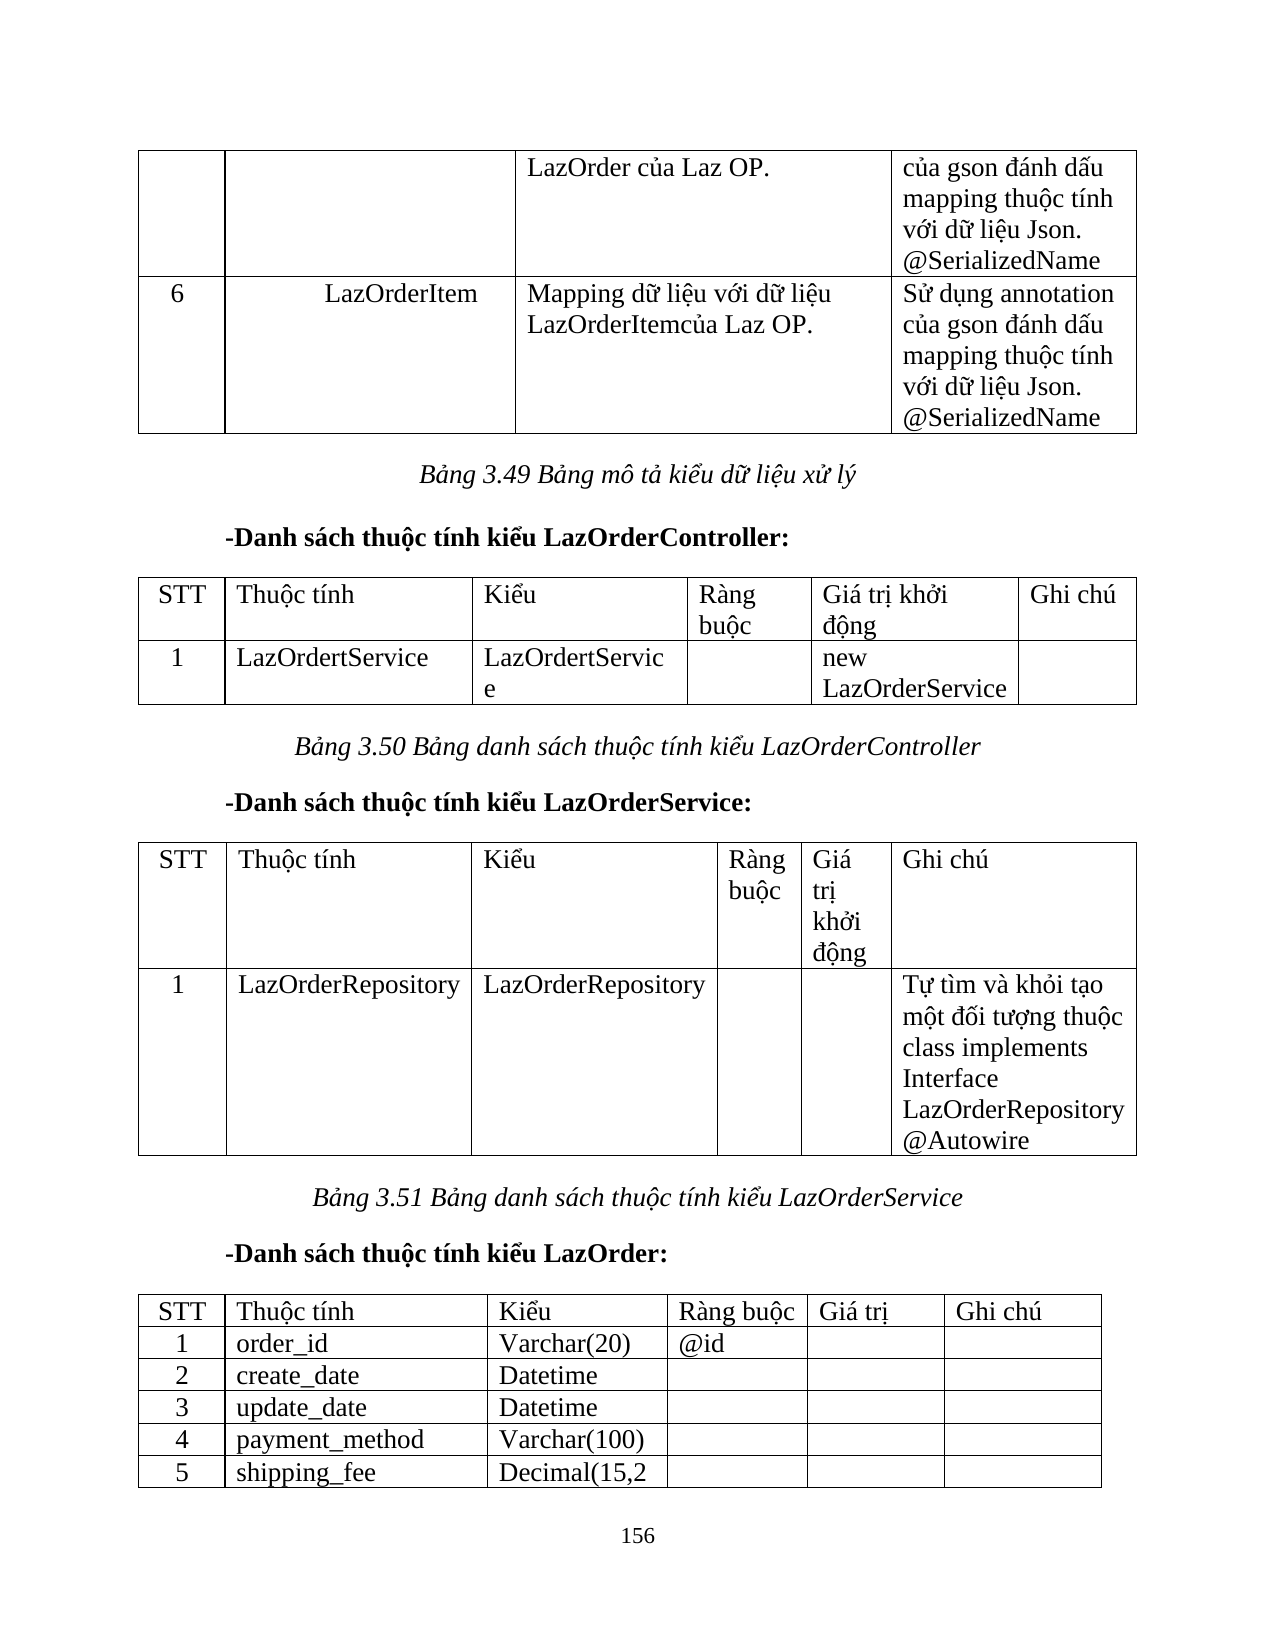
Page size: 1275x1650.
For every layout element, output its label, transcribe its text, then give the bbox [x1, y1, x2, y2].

text -Danh sách thuộc tính kiểu LazOrder: [150, 1238, 1125, 1269]
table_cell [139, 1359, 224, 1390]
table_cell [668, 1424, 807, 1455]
text -Danh sách thuộc tính kiểu LazOrderService: [150, 786, 1125, 817]
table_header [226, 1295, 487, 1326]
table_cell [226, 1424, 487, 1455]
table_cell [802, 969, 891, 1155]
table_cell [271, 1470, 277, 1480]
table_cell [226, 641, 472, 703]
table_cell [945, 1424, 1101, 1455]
text -Danh sách thuộc tính kiểu LazOrderController: [150, 521, 1125, 552]
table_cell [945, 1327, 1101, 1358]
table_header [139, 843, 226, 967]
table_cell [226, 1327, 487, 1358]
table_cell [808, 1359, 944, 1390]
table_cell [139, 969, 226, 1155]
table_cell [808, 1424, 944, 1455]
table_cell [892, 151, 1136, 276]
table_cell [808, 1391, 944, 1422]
text Bảng 3.51 Bảng danh sách thuộc tính kiểu LazOrderService [150, 1181, 1125, 1213]
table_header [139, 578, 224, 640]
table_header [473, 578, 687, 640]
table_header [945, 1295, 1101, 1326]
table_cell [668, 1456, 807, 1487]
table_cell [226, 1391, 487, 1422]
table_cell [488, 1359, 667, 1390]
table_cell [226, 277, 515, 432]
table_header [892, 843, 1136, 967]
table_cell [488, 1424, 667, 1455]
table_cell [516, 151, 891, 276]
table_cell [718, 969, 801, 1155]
text Bảng 3.50 Bảng danh sách thuộc tính kiểu LazOrderController [150, 729, 1125, 761]
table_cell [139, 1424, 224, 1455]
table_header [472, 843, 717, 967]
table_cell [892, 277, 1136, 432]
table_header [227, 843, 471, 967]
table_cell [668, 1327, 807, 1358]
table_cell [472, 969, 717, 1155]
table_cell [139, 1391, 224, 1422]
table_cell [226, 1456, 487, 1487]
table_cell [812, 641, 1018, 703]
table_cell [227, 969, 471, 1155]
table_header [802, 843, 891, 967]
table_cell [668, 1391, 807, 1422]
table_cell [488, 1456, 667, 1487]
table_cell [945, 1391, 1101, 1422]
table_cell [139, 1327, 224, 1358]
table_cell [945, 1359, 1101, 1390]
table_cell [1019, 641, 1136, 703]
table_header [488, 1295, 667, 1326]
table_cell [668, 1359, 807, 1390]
text Bảng 3.49 Bảng mô tả kiểu dữ liệu xử lý [150, 458, 1125, 489]
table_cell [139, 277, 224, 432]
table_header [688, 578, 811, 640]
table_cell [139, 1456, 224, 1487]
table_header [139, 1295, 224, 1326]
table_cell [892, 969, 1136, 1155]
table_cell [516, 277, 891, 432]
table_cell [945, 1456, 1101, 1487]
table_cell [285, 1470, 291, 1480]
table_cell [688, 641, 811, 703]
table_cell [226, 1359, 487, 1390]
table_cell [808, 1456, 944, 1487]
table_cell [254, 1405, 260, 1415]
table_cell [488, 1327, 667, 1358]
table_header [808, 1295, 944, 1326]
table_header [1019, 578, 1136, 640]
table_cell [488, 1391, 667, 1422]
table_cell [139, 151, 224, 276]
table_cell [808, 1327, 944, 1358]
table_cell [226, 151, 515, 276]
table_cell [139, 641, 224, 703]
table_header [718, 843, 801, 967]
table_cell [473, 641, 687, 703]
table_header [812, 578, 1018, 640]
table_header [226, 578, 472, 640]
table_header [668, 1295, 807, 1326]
